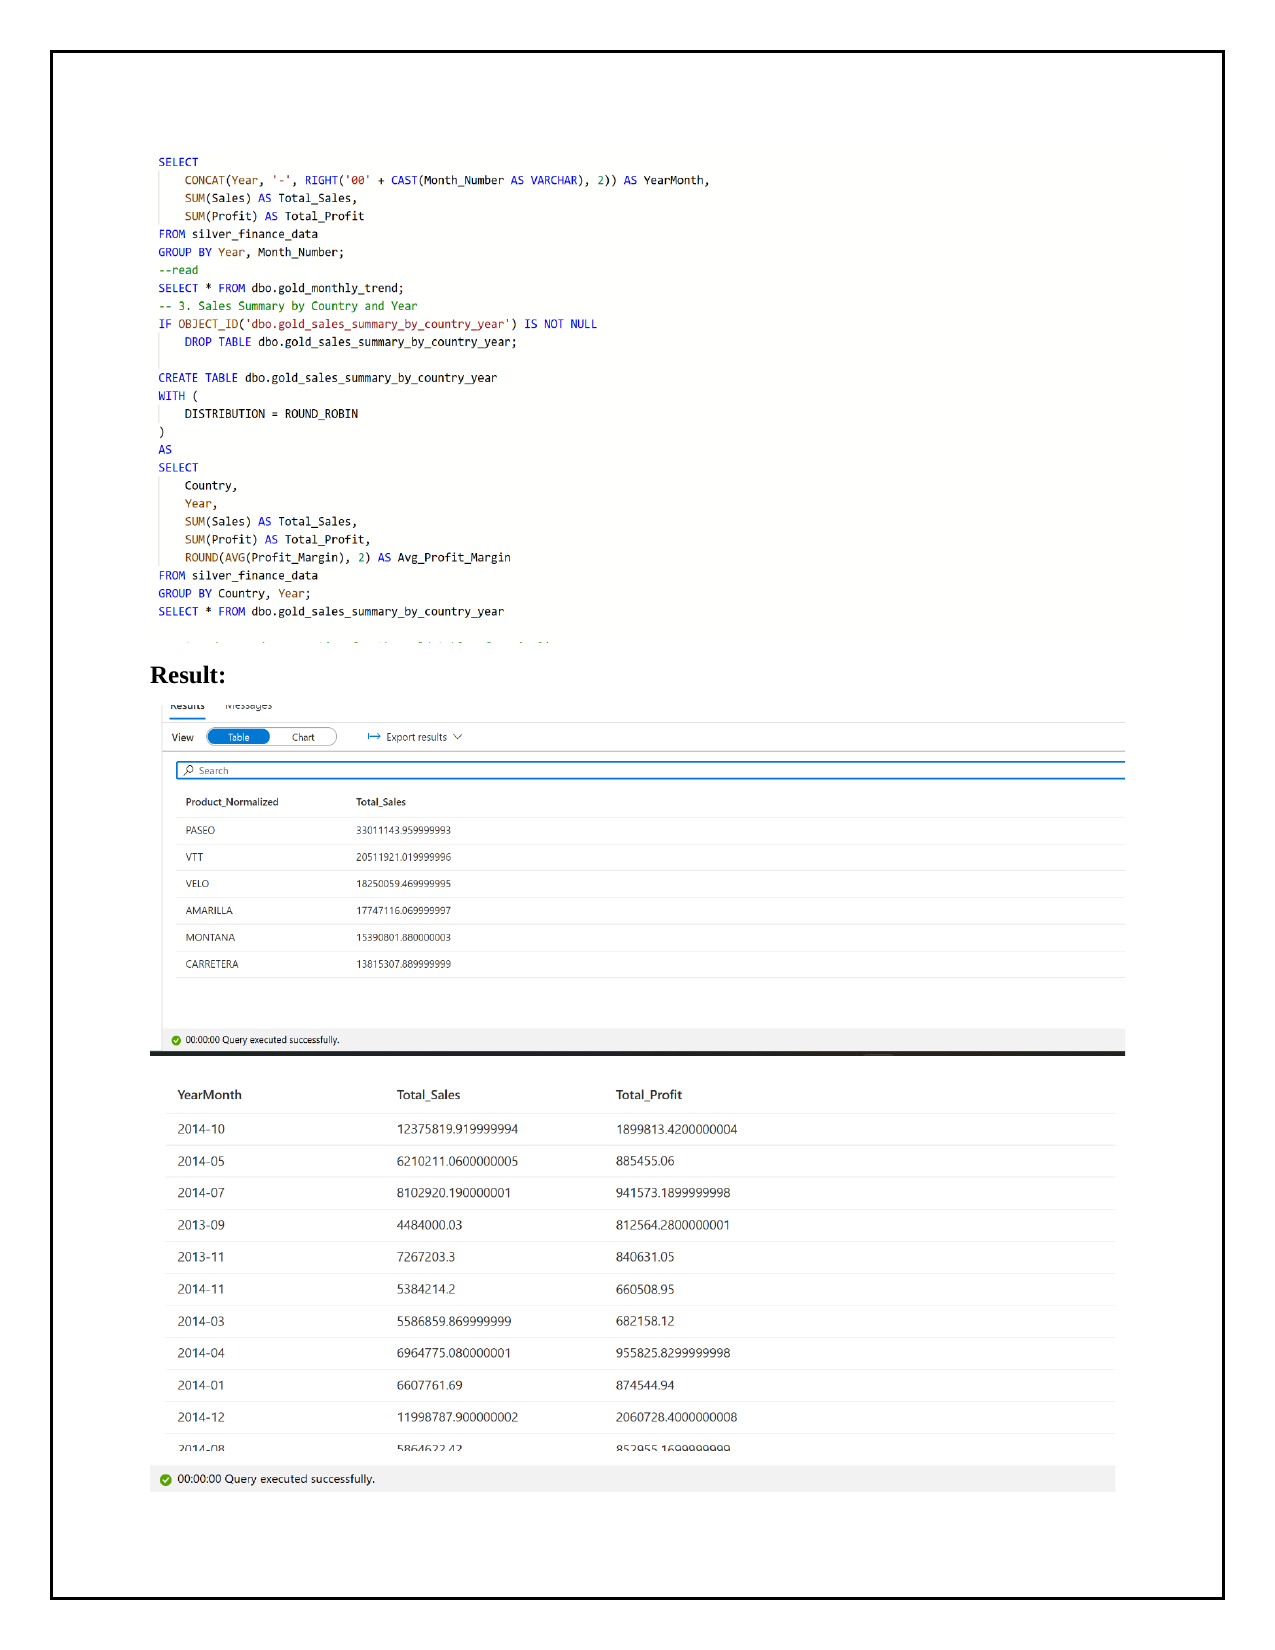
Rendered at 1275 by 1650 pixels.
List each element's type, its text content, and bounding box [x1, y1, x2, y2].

picture [150, 1072, 1116, 1492]
picture [150, 150, 1178, 643]
picture [150, 705, 1125, 1056]
text Result: [150, 660, 1125, 688]
